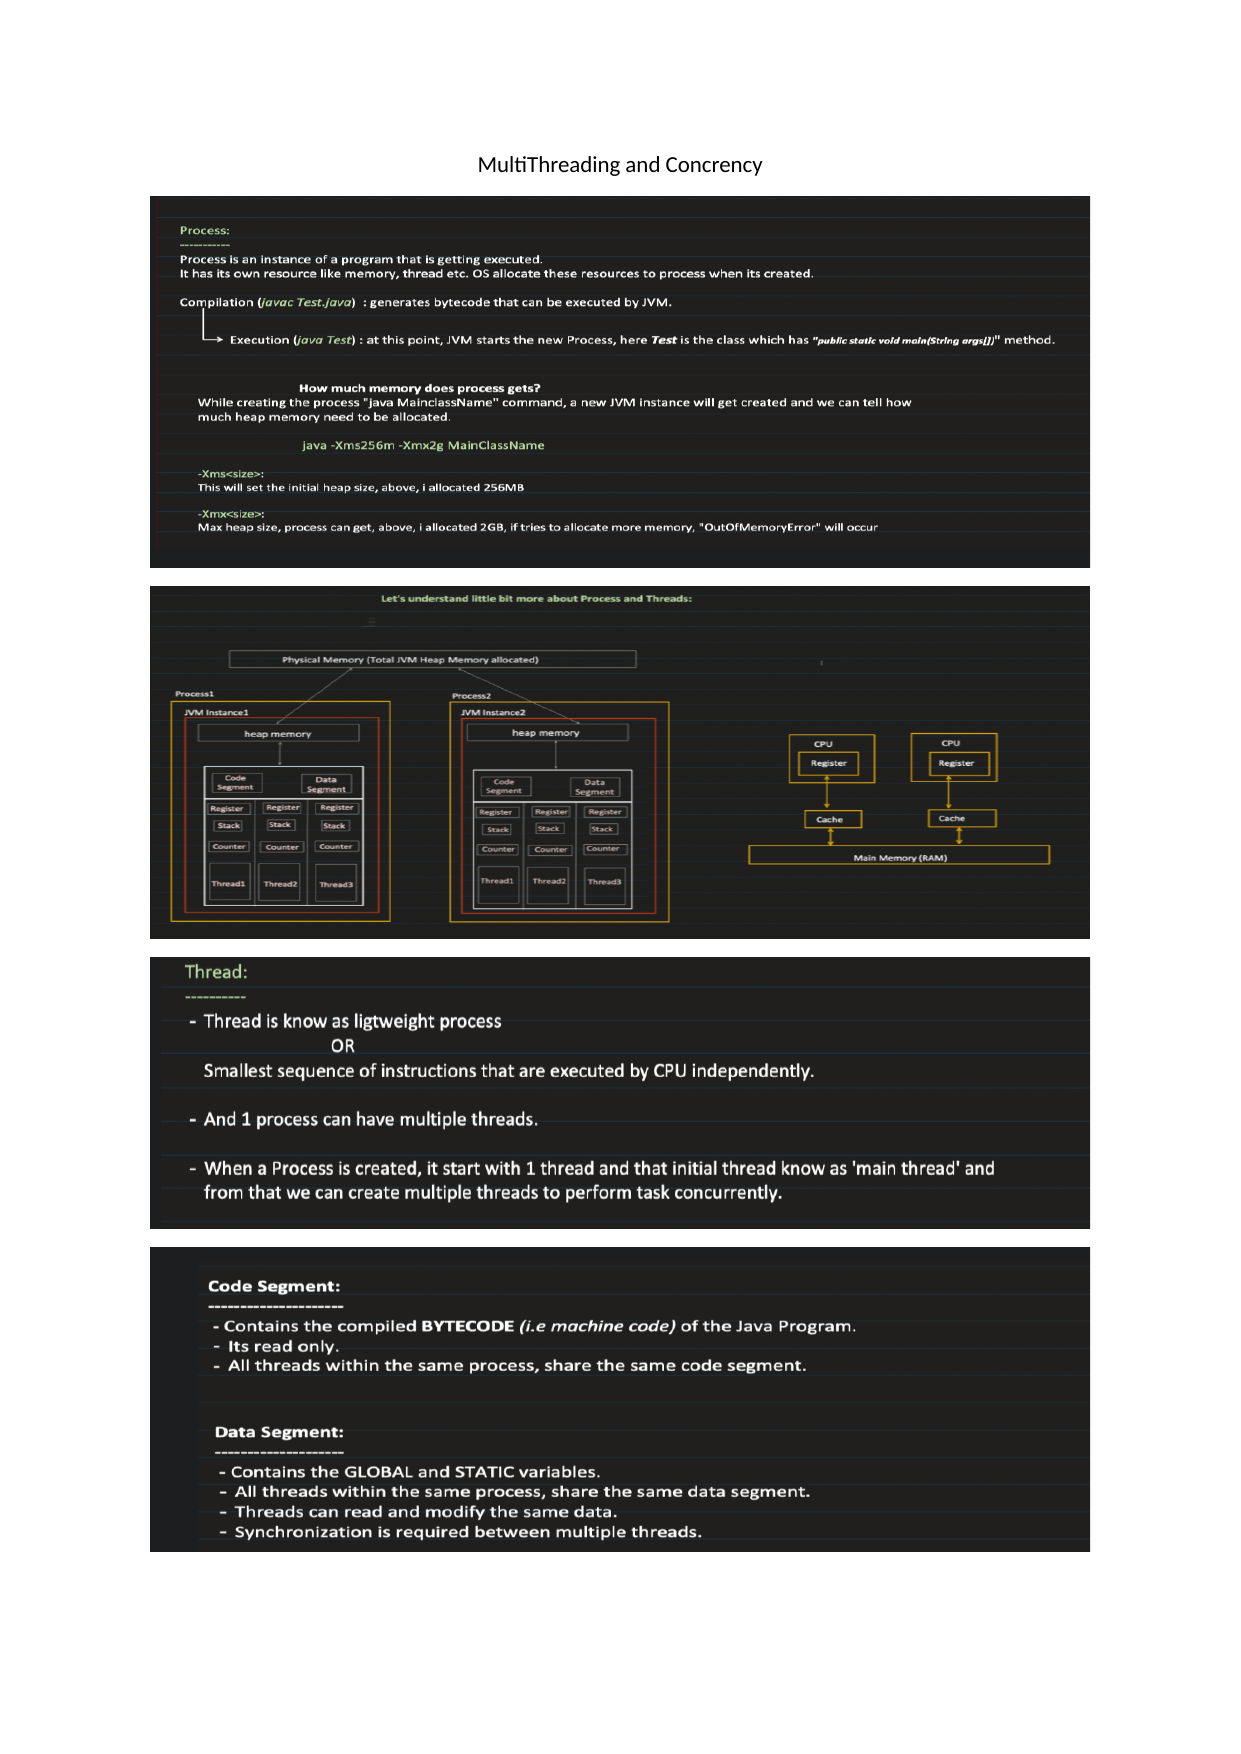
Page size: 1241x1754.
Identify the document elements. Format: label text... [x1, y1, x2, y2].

picture [150, 586, 1090, 939]
text MultiThreading and Concrency [150, 150, 1090, 178]
picture [150, 957, 1091, 1229]
picture [150, 196, 1091, 568]
picture [150, 1247, 1091, 1552]
